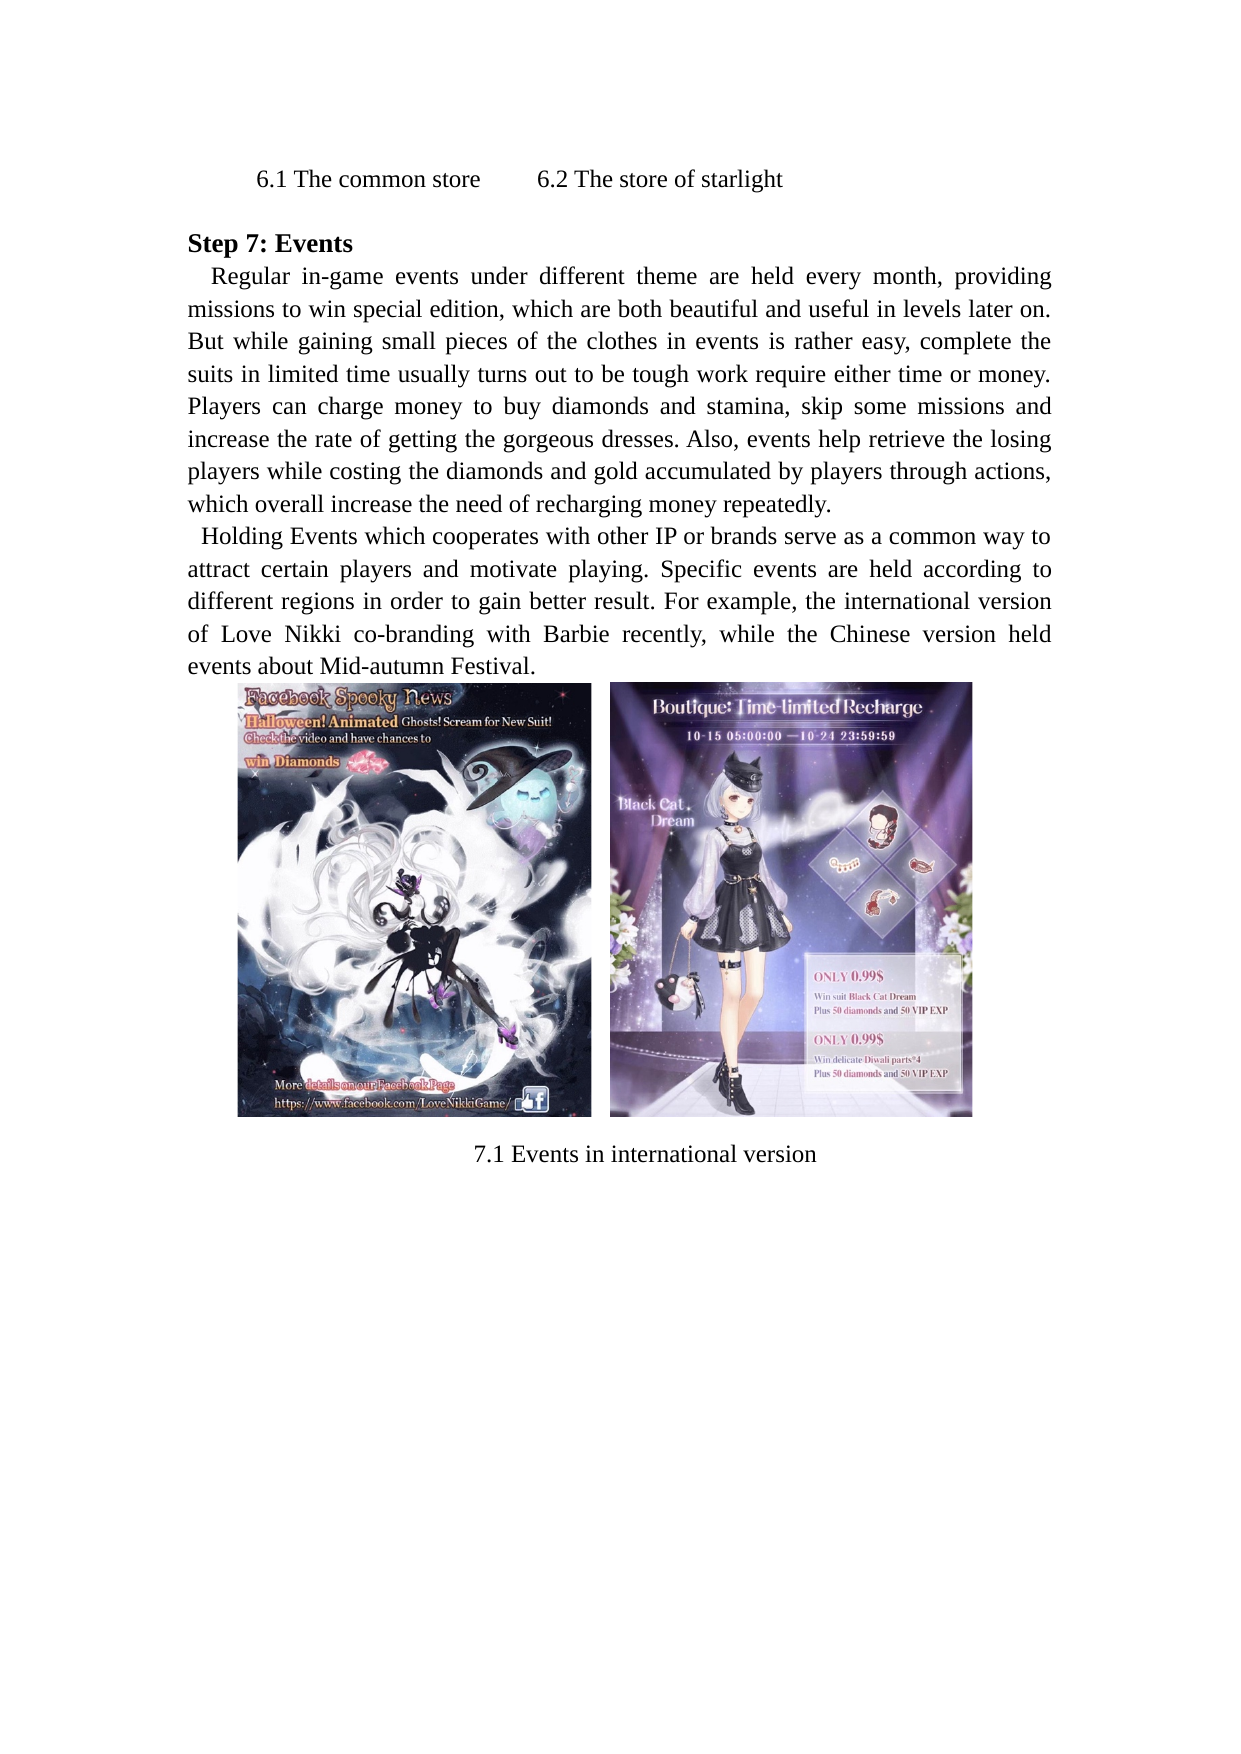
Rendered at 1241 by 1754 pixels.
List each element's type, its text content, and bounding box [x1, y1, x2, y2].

text Holding Events which cooperates with other IP or brands serve as a common way to attract certain players and motivate playing. Specific events are held according to different regions in order to gain better result. For example, the international version of Love Nikki co-branding with Barbie recently, while the Chinese version held events about Mid-autumn Festival. [187, 519, 1053, 682]
text 7.1 Events in international version [187, 1137, 1053, 1169]
text Step 7: Events [187, 227, 1053, 259]
text Regular in-game events under different theme are held every month, providing missions to win special edition, which are both beautiful and useful in levels later on. But while gaining small pieces of the clothes in events is rather easy, complete the suits in limited time usually turns out to be tough work require either time or money. Players can charge money to buy diamonds and stamina, skip some missions and increase the rate of getting the gorgeous dresses. Also, events help retrieve the losing players while costing the diamonds and gold accumulated by players through actions, which overall increase the need of recharging money repeatedly. [187, 259, 1053, 519]
picture [610, 682, 973, 1117]
picture [237, 683, 592, 1117]
text 6.1 The common store 6.2 The store of starlight [187, 162, 1053, 194]
